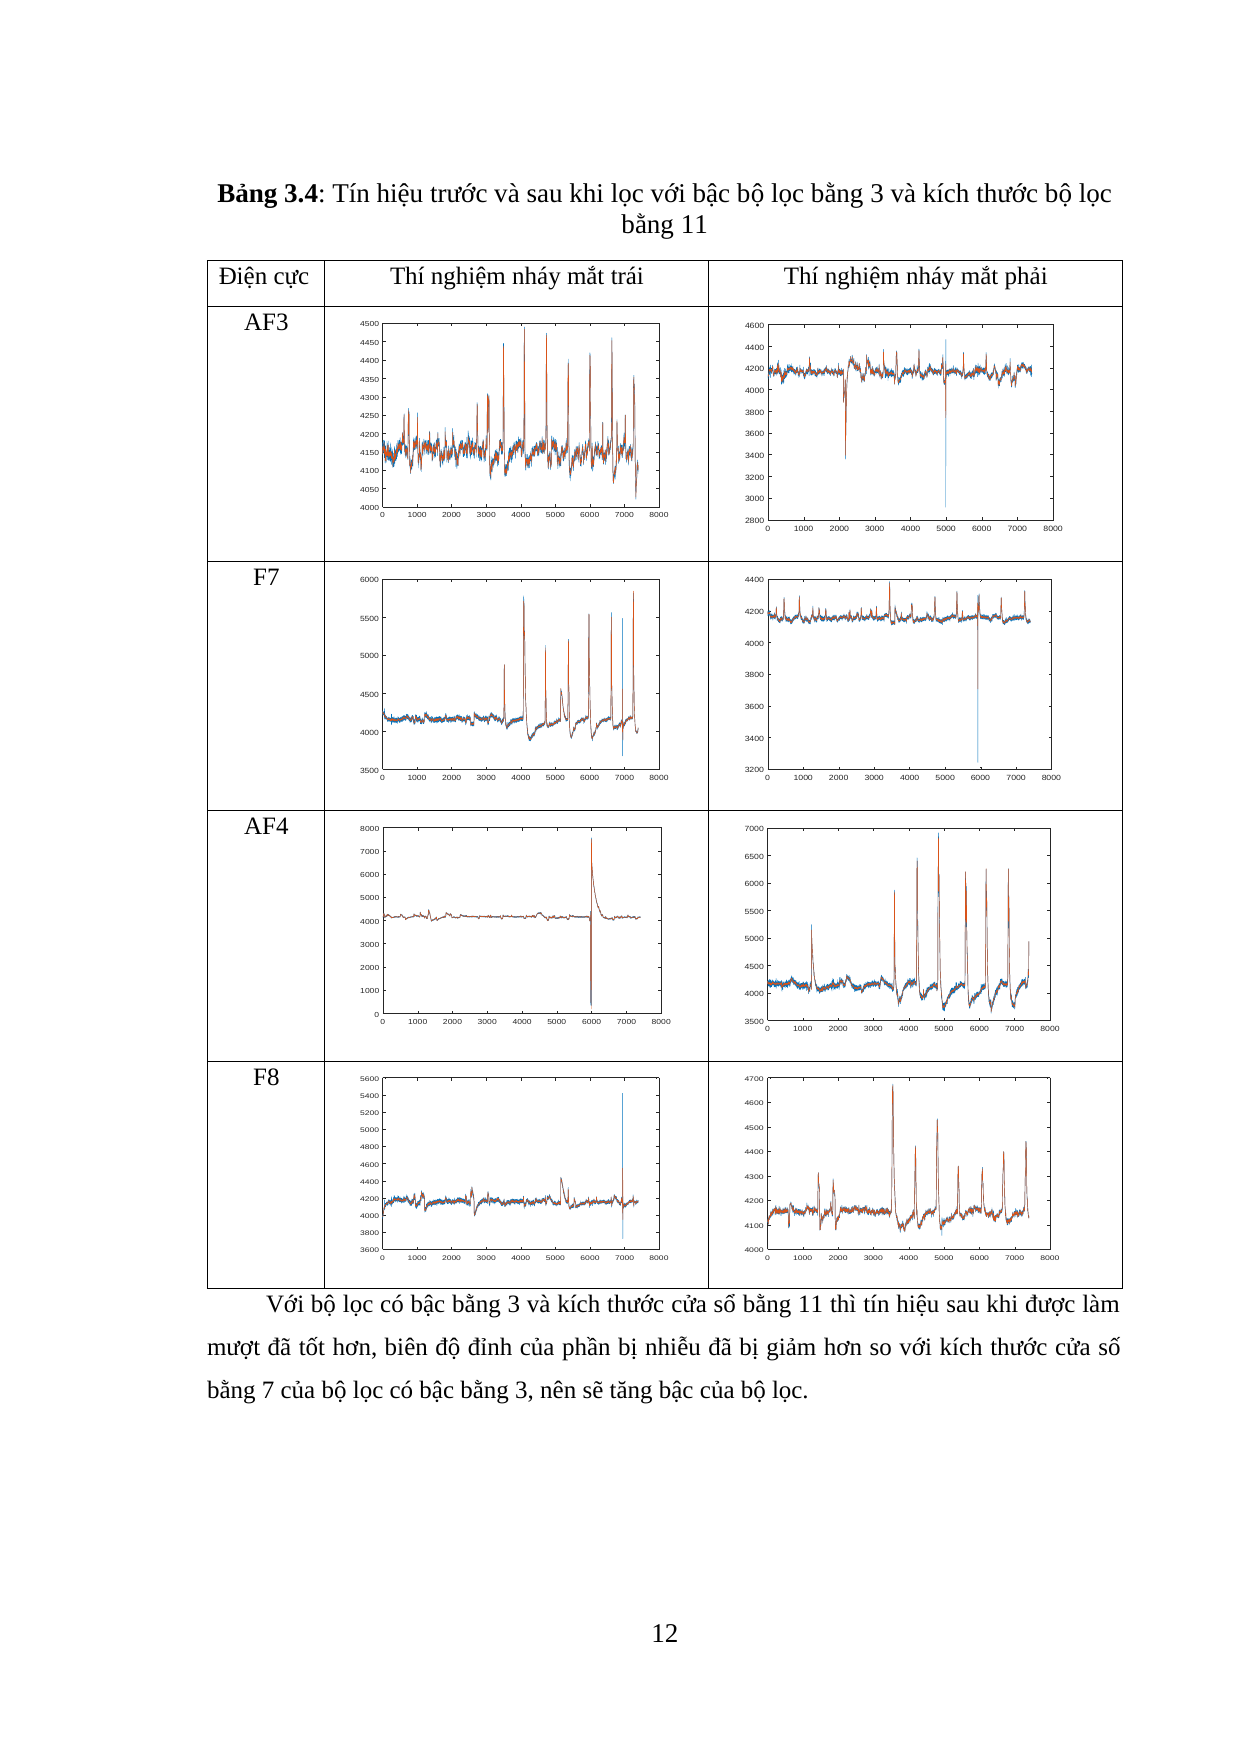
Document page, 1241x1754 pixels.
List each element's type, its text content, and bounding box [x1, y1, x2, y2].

table_cell [325, 811, 708, 1061]
table_header Điện cực [208, 261, 324, 306]
table_cell [709, 1062, 1122, 1288]
table_cell AF4 [208, 811, 324, 1061]
table_cell [709, 811, 1122, 1061]
table_cell [709, 562, 1122, 810]
table_cell [325, 1062, 708, 1288]
table_cell [325, 307, 708, 561]
table_cell F8 [208, 1062, 324, 1288]
table_cell F7 [208, 562, 324, 810]
table_cell [709, 307, 1122, 561]
text Bảng 3.4: Tín hiệu trước và sau khi lọc với bậc bộ lọc bằng 3 và kích thước bộ lọc bằng 11 [207, 177, 1122, 239]
table_cell AF3 [208, 307, 324, 561]
list Với bộ lọc có bậc bằng 3 và kích thước cửa sổ bằng 11 thì tín hiệu sau khi được làm mượt đã tốt hơn, biên độ đỉnh của phần bị nhiễu đã bị giảm hơn so với kích thước cửa số bằng 7 của bộ lọc có bậc bằng 3, nên sẽ tăng bậc của bộ lọc. [207, 1289, 1122, 1404]
table_header Thí nghiệm nháy mắt trái [325, 261, 708, 306]
table_cell [325, 562, 708, 810]
table_header Thí nghiệm nháy mắt phải [709, 261, 1122, 306]
